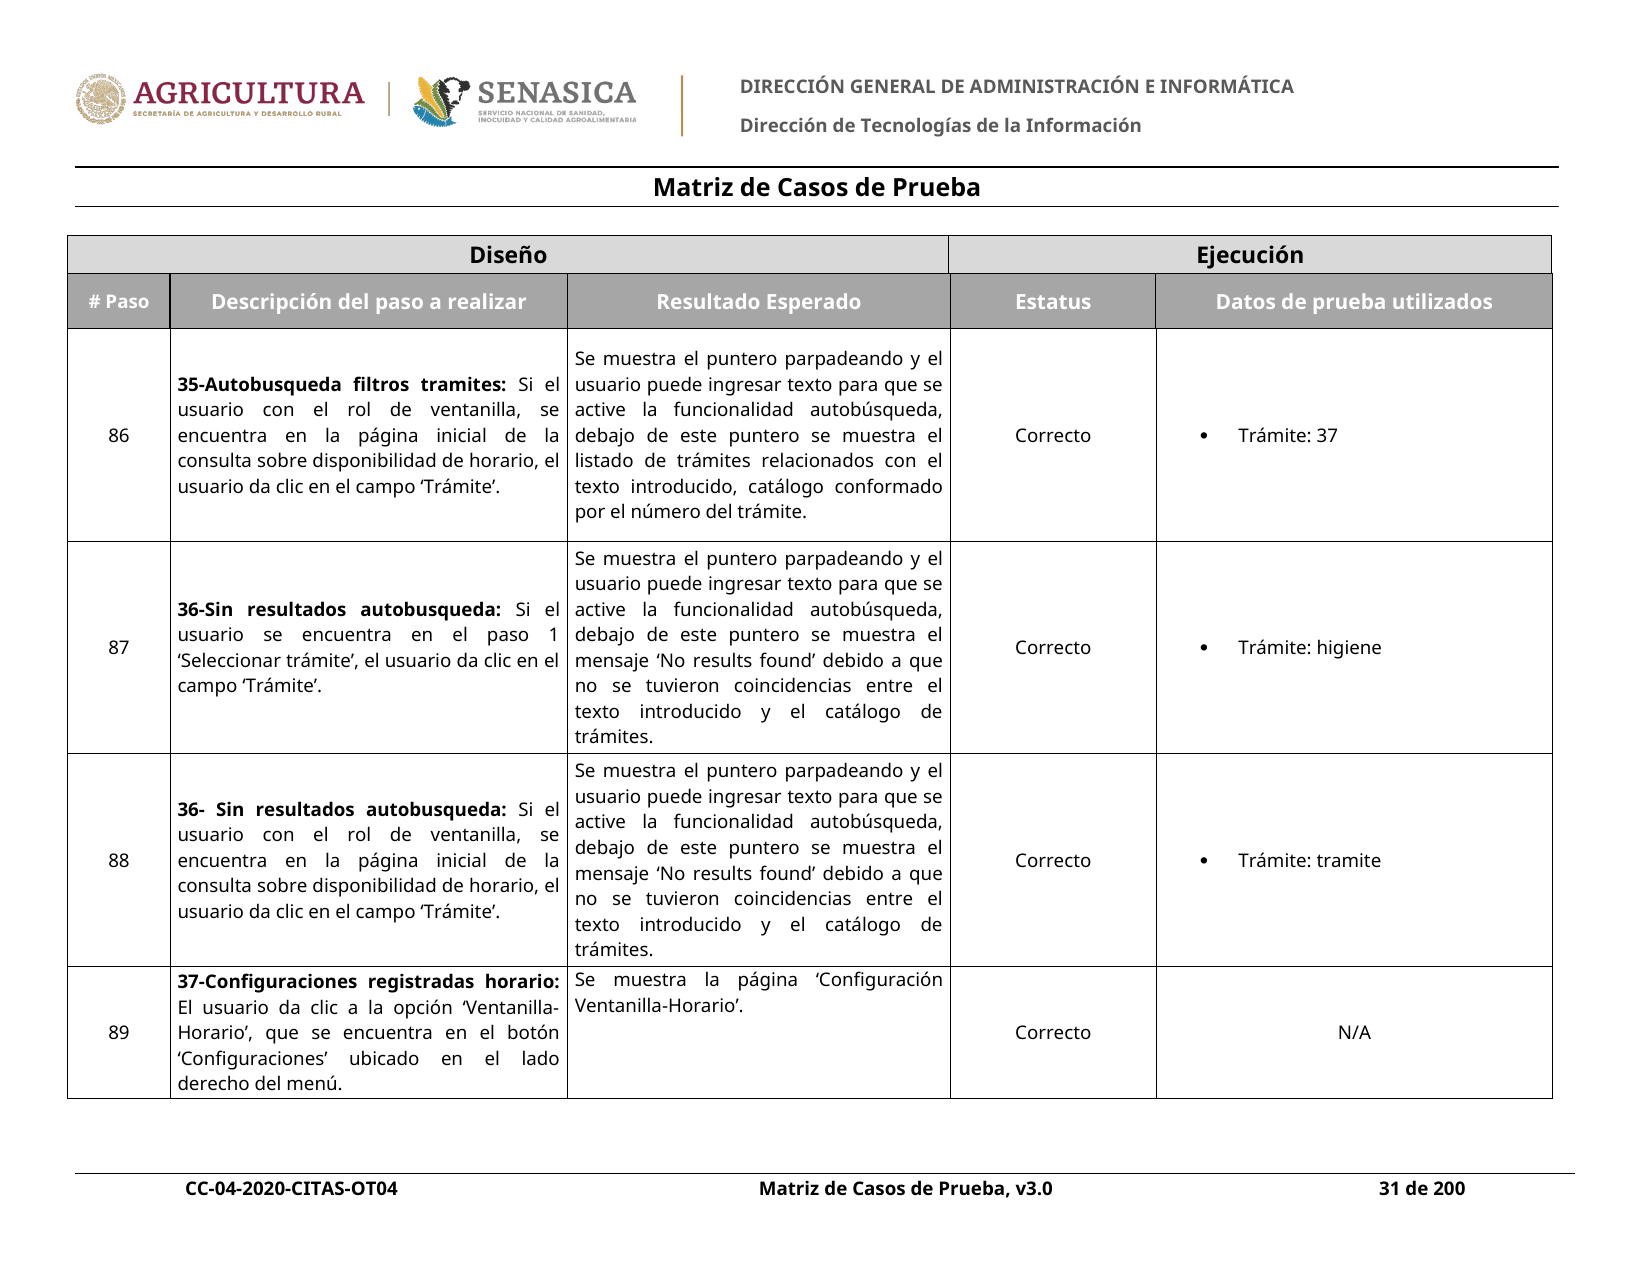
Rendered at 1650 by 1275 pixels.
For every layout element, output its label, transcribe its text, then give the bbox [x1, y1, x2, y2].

table_cell Correcto [951, 754, 1156, 966]
table_cell Estatus [951, 274, 1155, 328]
table_cell Se muestra la página ‘Configuración Ventanilla-Horario’. [568, 967, 950, 1098]
picture [75, 73, 637, 127]
table_cell 36- Sin resultados autobusqueda: Si el usuario con el rol de ventanilla, se encuentra en la página inicial de la consulta sobre disponibilidad de horario, el usuario da clic en el campo ‘Trámite’. [171, 754, 567, 966]
table_header Diseño [68, 236, 948, 273]
table_cell 86 [68, 329, 170, 541]
table_cell 88 [68, 754, 170, 966]
table_cell Correcto [951, 967, 1156, 1098]
table_cell 87 [68, 542, 170, 753]
table_cell Trámite: 37 [1157, 329, 1552, 541]
table_cell Trámite: tramite [1157, 754, 1552, 966]
table_cell Correcto [951, 329, 1156, 541]
table_cell Datos de prueba utilizados [1156, 274, 1552, 328]
table_header Ejecución [949, 236, 1551, 273]
table_cell Correcto [951, 542, 1156, 753]
table_cell Se muestra el puntero parpadeando y el usuario puede ingresar texto para que se active la funcionalidad autobúsqueda, debajo de este puntero se muestra el listado de trámites relacionados con el texto introducido, catálogo conformado por el número del trámite. [568, 329, 950, 541]
table_cell 36-Sin resultados autobusqueda: Si el usuario se encuentra en el paso 1 ‘Seleccionar trámite’, el usuario da clic en el campo ‘Trámite’. [171, 542, 567, 753]
table_cell Se muestra el puntero parpadeando y el usuario puede ingresar texto para que se active la funcionalidad autobúsqueda, debajo de este puntero se muestra el mensaje ‘No results found’ debido a que no se tuvieron coincidencias entre el texto introducido y el catálogo de trámites. [568, 542, 950, 753]
table_cell 35-Autobusqueda filtros tramites: Si el usuario con el rol de ventanilla, se encuentra en la página inicial de la consulta sobre disponibilidad de horario, el usuario da clic en el campo ‘Trámite’. [171, 329, 567, 541]
table_cell Descripción del paso a realizar [171, 274, 567, 328]
table_cell Trámite: higiene [1157, 542, 1552, 753]
table_cell 37-Configuraciones registradas horario: El usuario da clic a la opción ‘Ventanilla-Horario’, que se encuentra en el botón ‘Configuraciones’ ubicado en el lado derecho del menú. [171, 967, 567, 1098]
table_cell Se muestra el puntero parpadeando y el usuario puede ingresar texto para que se active la funcionalidad autobúsqueda, debajo de este puntero se muestra el mensaje ‘No results found’ debido a que no se tuvieron coincidencias entre el texto introducido y el catálogo de trámites. [568, 754, 950, 966]
table_cell 89 [68, 967, 170, 1098]
table_cell N/A [1157, 967, 1552, 1098]
table_cell # Paso [68, 274, 169, 328]
table_cell Resultado Esperado [568, 274, 950, 328]
